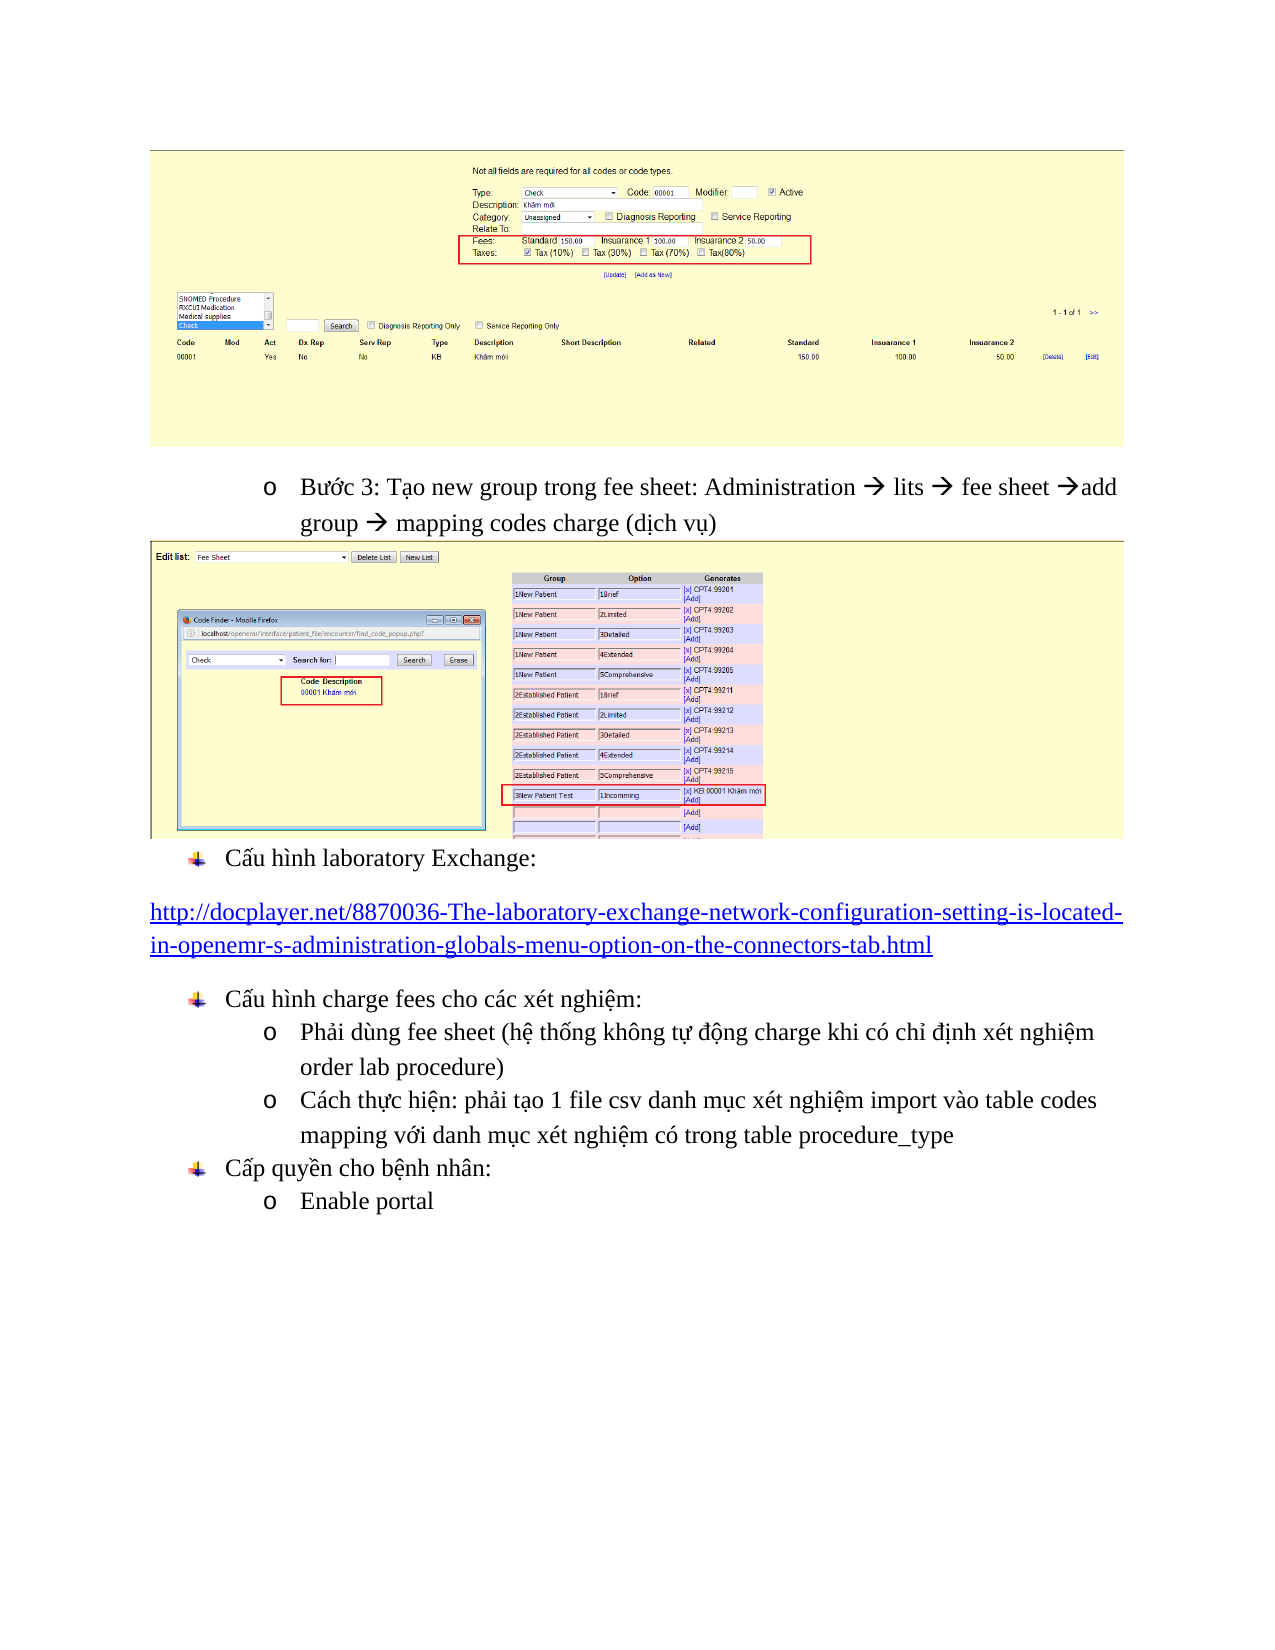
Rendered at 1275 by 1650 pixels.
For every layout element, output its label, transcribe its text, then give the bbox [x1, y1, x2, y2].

list Enable portal [262, 1186, 1125, 1217]
list Phải dùng fee sheet (hệ thống không tự động charge khi có chỉ định xét nghiệm order lab procedure) [262, 1017, 1125, 1081]
picture [150, 150, 1124, 447]
list Cách thực hiện: phải tạo 1 file csv danh mục xét nghiệm import vào table codes mapping với danh mục xét nghiệm có trong table procedure_type [262, 1085, 1125, 1149]
list Cấu hình laboratory Exchange: [187, 843, 1125, 872]
picture [188, 1160, 206, 1177]
picture [150, 540, 1124, 839]
list Cấu hình charge fees cho các xét nghiệm: [187, 984, 1125, 1013]
list Cấp quyền cho bệnh nhân: [187, 1153, 1125, 1182]
text http://docplayer.net/8870036-The-laboratory-exchange-network-configuration-setting-is-located-in-openemr-s-administration-globals-menu-option-on-the-connectors-tab.html [150, 897, 1125, 959]
list Bước 3: Tạo new group trong fee sheet: Administration lits fee sheet add group mapping codes charge (dịch vụ) [262, 472, 1125, 536]
picture [188, 850, 206, 867]
picture [188, 990, 206, 1008]
